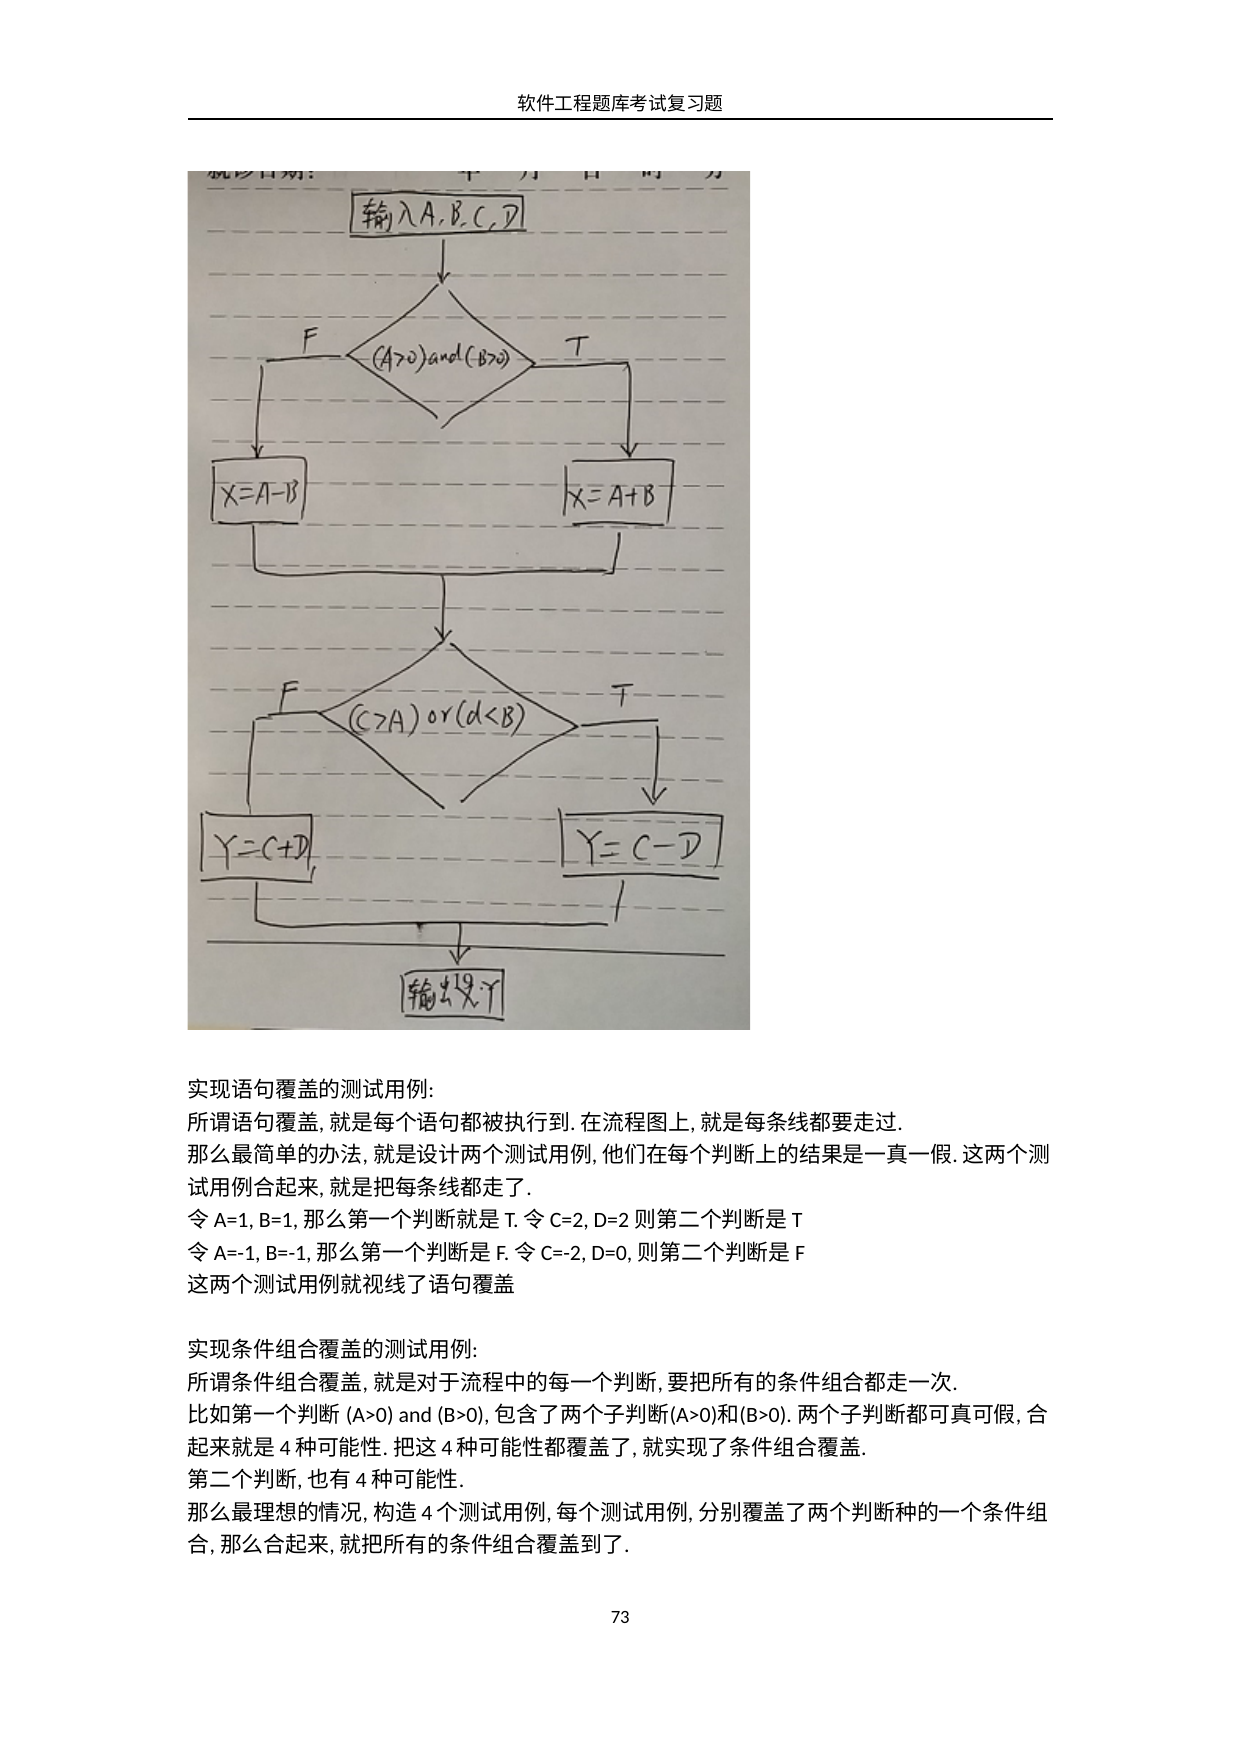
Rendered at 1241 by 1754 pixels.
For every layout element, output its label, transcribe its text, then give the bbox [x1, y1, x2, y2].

text 比如第一个判断 (A>0) and (B>0), 包含了两个子判断(A>0)和(B>0). 两个子判断都可真可假, 合起来就是4种可能性. 把这4种可能性都覆盖了, 就实现了条件组合覆盖. [187, 1397, 1053, 1462]
text 那么最理想的情况, 构造4个测试用例, 每个测试用例, 分别覆盖了两个判断种的一个条件组合, 那么合起来, 就把所有的条件组合覆盖到了. [187, 1494, 1053, 1559]
text 实现语句覆盖的测试用例: [187, 1072, 1053, 1104]
text 实现条件组合覆盖的测试用例: [187, 1332, 1053, 1364]
picture [187, 171, 750, 1030]
text 第二个判断, 也有4种可能性. [187, 1462, 1053, 1494]
text 令A=1, B=1, 那么第一个判断就是T. 令C=2, D=2 则第二个判断是T [187, 1202, 1053, 1234]
text 令A=-1, B=-1, 那么第一个判断是F. 令C=-2, D=0, 则第二个判断是F [187, 1234, 1053, 1267]
text 这两个测试用例就视线了语句覆盖 [187, 1267, 1053, 1299]
text 所谓条件组合覆盖, 就是对于流程中的每一个判断, 要把所有的条件组合都走一次. [187, 1364, 1053, 1397]
text 所谓语句覆盖, 就是每个语句都被执行到. 在流程图上, 就是每条线都要走过. [187, 1104, 1053, 1137]
text 那么最简单的办法, 就是设计两个测试用例, 他们在每个判断上的结果是一真一假. 这两个测试用例合起来, 就是把每条线都走了. [187, 1137, 1053, 1202]
